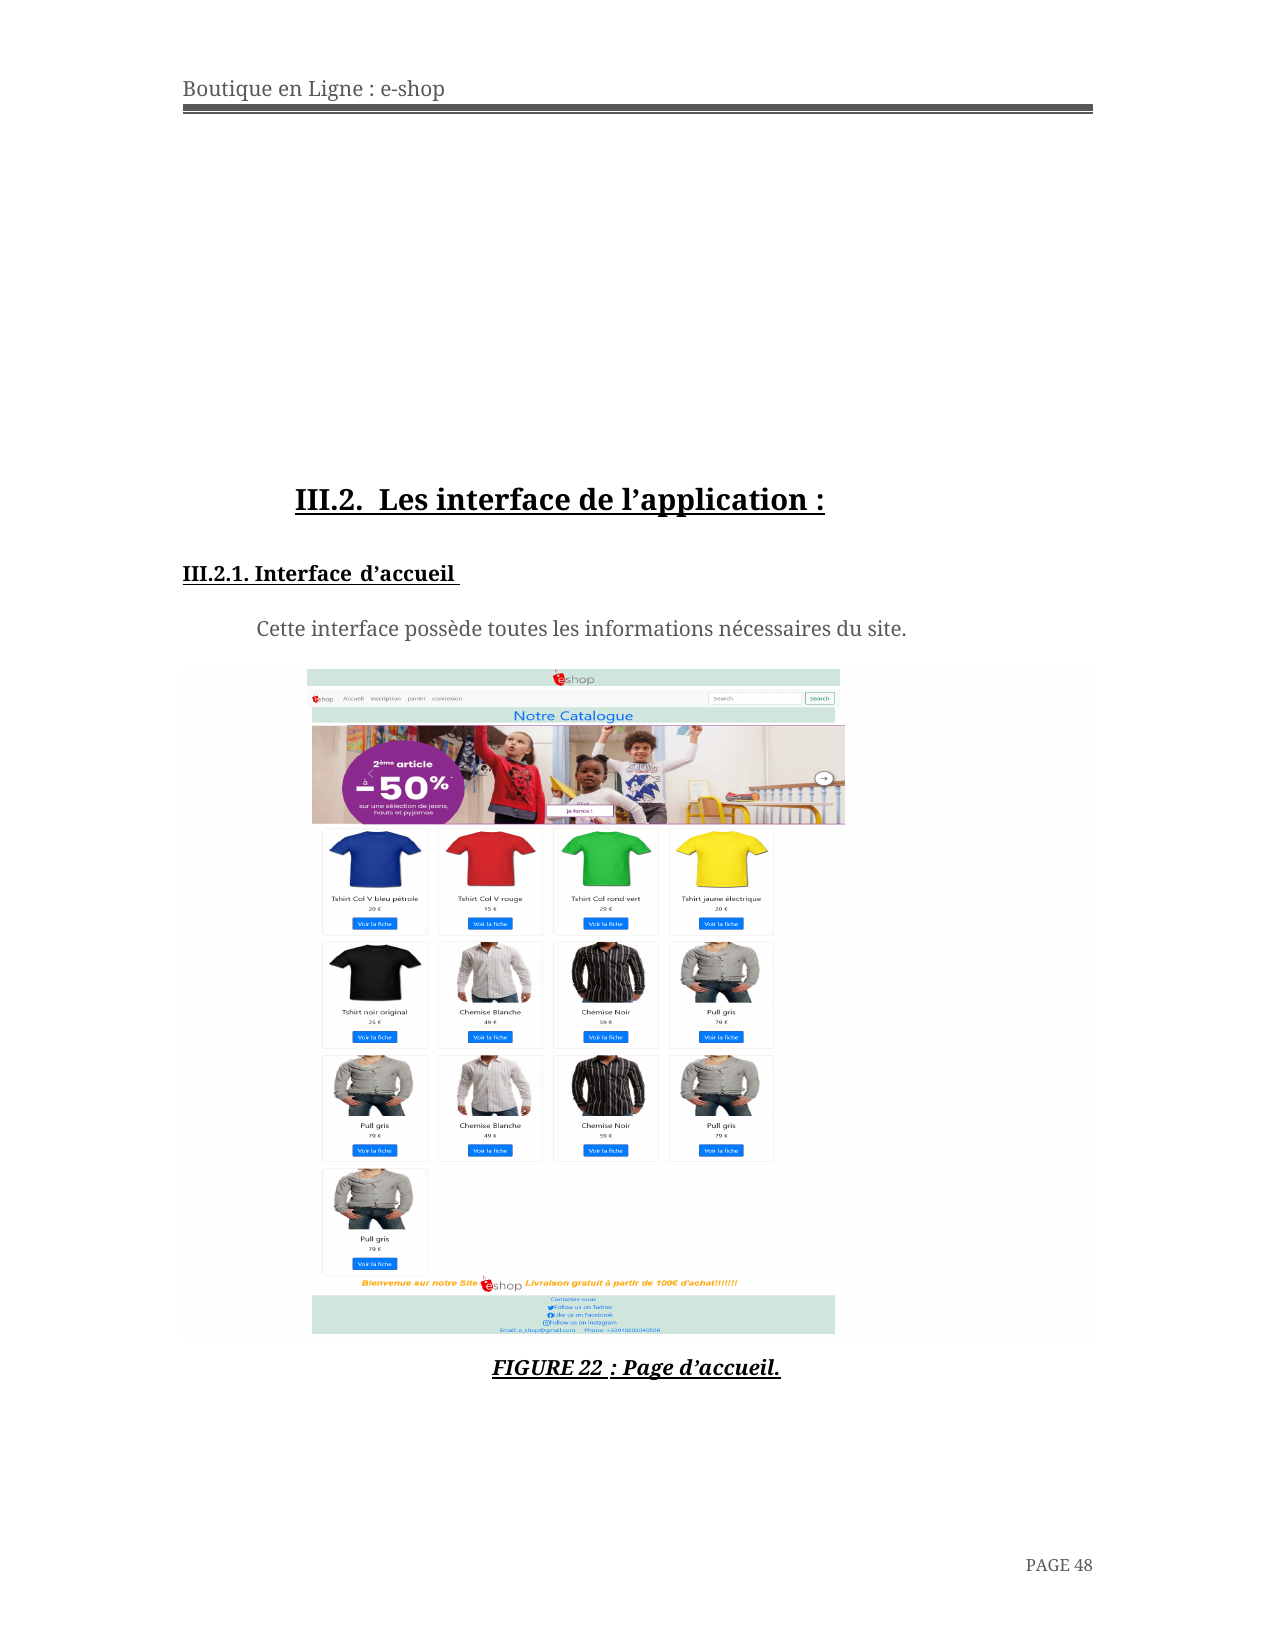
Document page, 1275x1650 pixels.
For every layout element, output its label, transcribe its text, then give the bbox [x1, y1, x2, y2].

text III.2.1. Interface d’accueil [182, 559, 1093, 588]
text III.2. Les interface de l’application : [295, 479, 1093, 519]
text Cette interface possède toutes les informations nécessaires du site. [182, 614, 1093, 643]
text FIGURE 22 : Page d’accueil. [182, 1339, 1093, 1382]
picture [182, 669, 1093, 1339]
